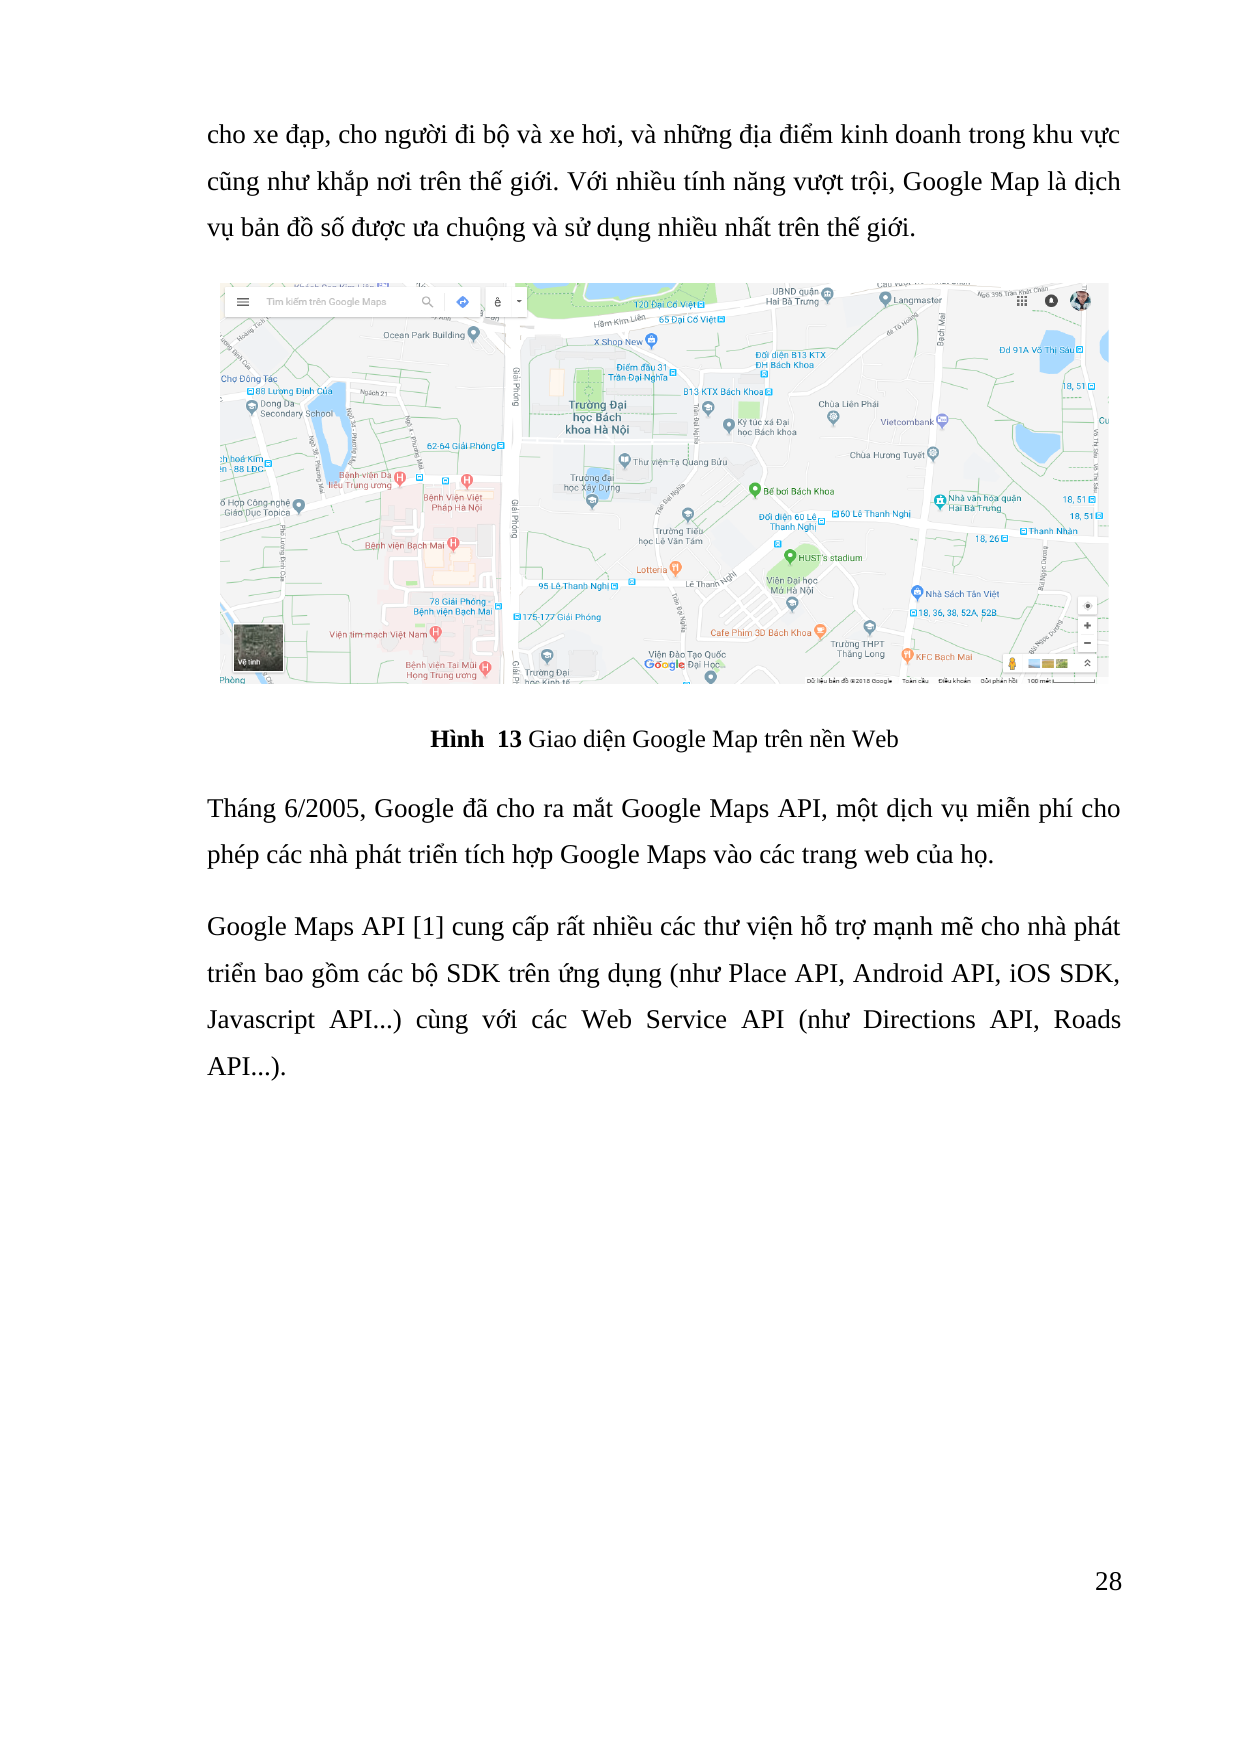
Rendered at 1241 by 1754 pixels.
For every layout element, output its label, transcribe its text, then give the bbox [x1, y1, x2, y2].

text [207, 118, 1122, 243]
text Hình 13 Giao diện Google Map trên nền Web [207, 724, 1122, 752]
picture [220, 283, 1109, 684]
text Tháng 6/2005, Google đã cho ra mắt Google Maps API, một dịch vụ miễn phí cho phép các nhà phát triển tích hợp Google Maps vào các trang web của họ. [207, 792, 1122, 869]
text Google Maps API [1] cung cấp rất nhiều các thư viện hỗ trợ mạnh mẽ cho nhà phát triển bao gồm các bộ SDK trên ứng dụng (như Place API, Android API, iOS SDK, Javascript API...) cùng với các Web Service API (như Directions API, Roads API...). [207, 910, 1122, 1081]
